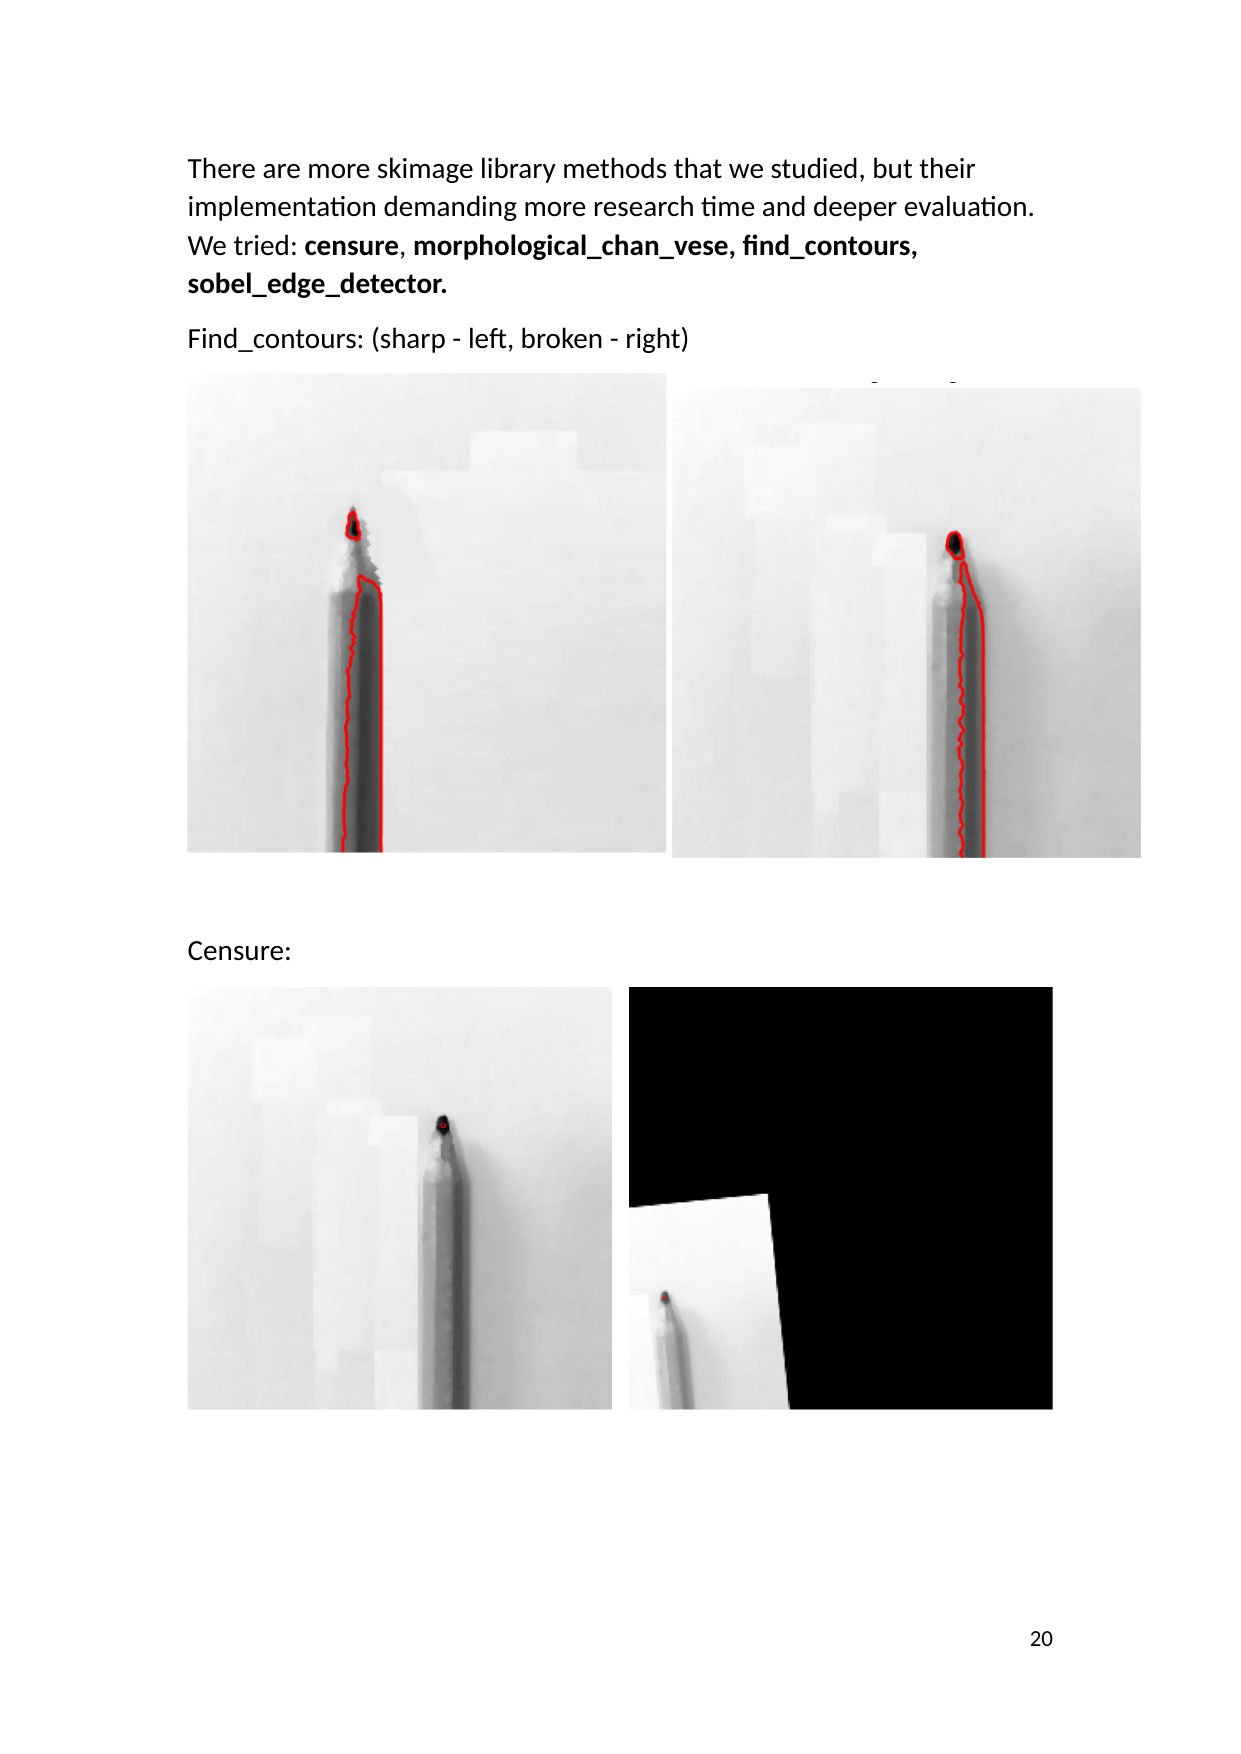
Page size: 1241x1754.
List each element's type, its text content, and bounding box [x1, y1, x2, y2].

picture [187, 987, 1053, 1412]
text Censure: [187, 932, 1053, 968]
text There are more skimage library methods that we studied, but their implementation demanding more research time and deeper evaluation. We tried: censure, morphological_chan_vese, find_contours, sobel_edge_detector. [187, 150, 1053, 301]
picture [178, 371, 1147, 866]
text Find_contours: (sharp - left, broken - right) [187, 320, 1053, 356]
